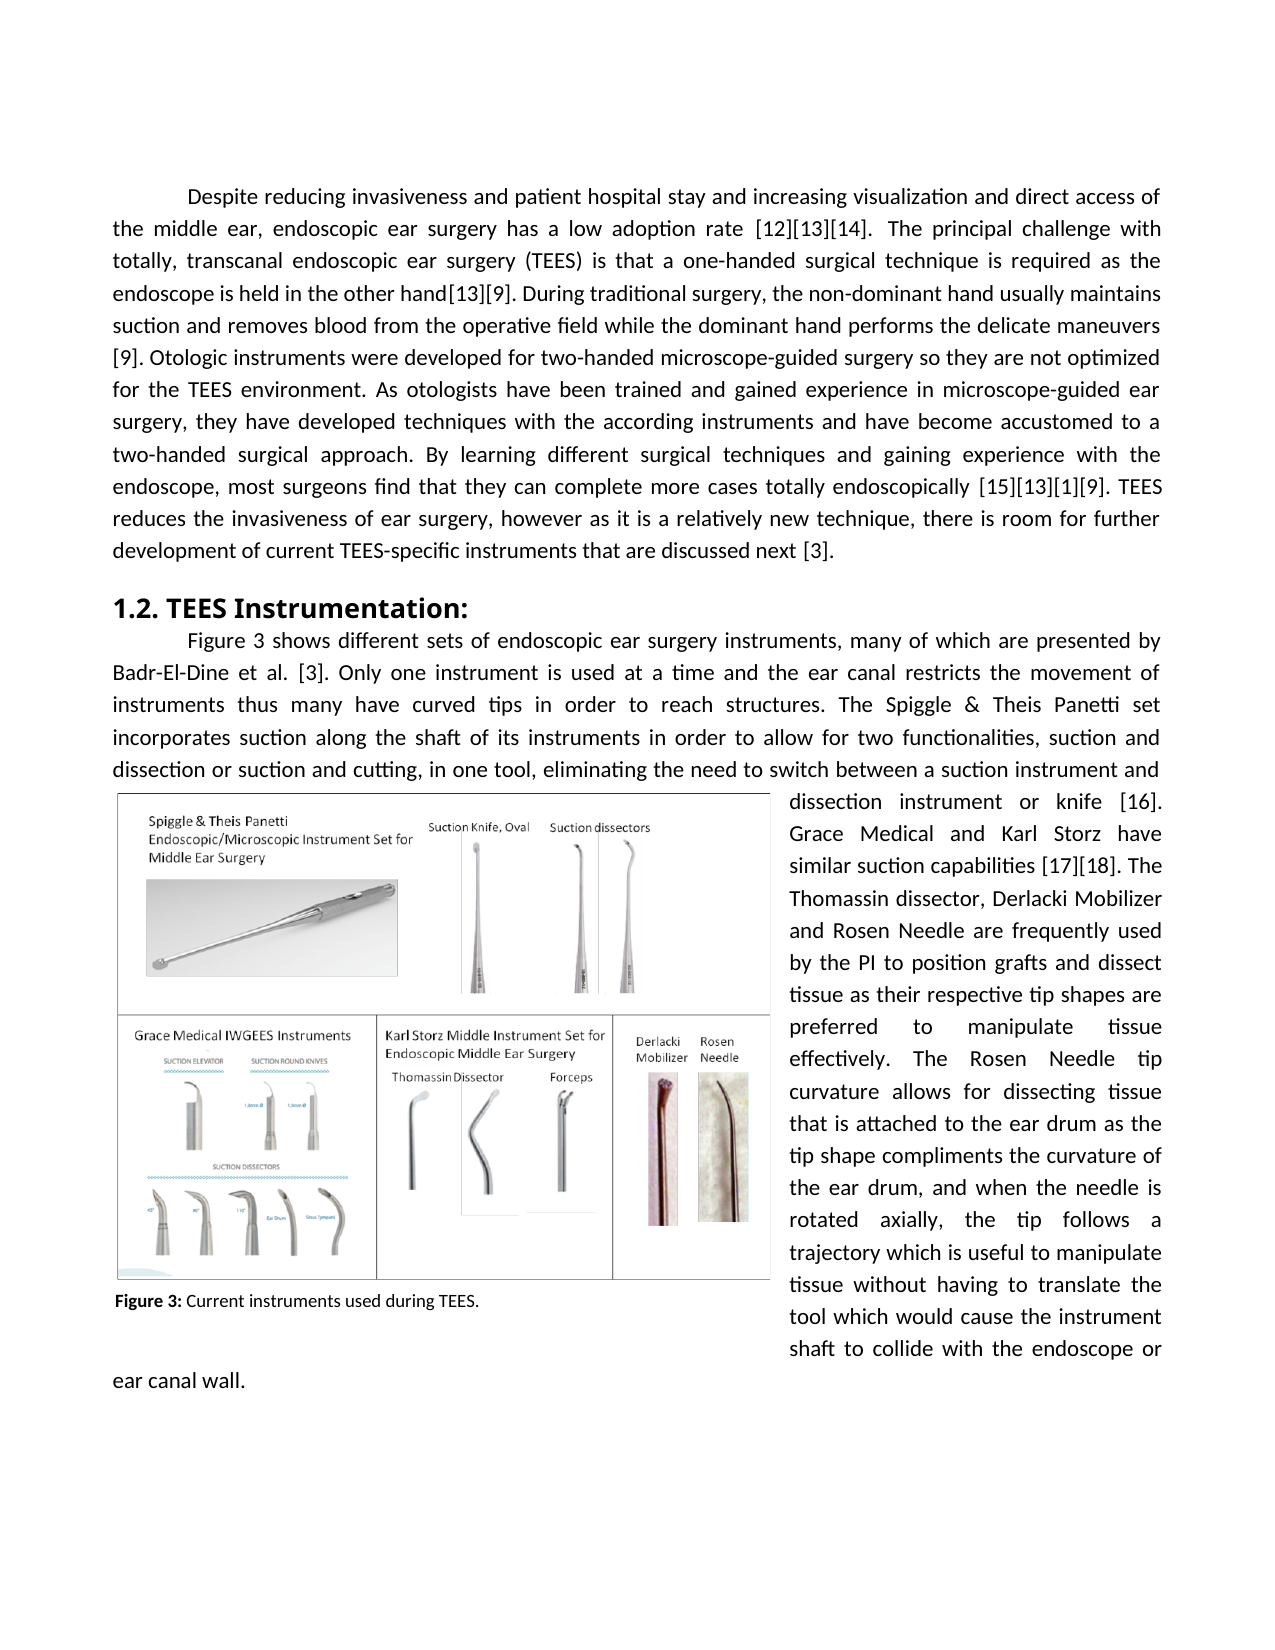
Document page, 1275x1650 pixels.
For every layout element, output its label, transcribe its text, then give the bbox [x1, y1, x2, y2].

subtitle 1.2. TEES Instrumentation: [112, 589, 1162, 626]
text Despite reducing invasiveness and patient hospital stay and increasing visualization and direct access of the middle ear, endoscopic ear surgery has a low adoption rate [12][13][14]. The principal challenge with totally, transcanal endoscopic ear surgery (TEES) is that a one-handed surgical technique is required as the endoscope is held in the other hand[13][9]. During traditional surgery, the non-dominant hand usually maintains suction and removes blood from the operative field while the dominant hand performs the delicate maneuvers [9]. Otologic instruments were developed for two-handed microscope-guided surgery so they are not optimized for the TEES environment. As otologists have been trained and gained experience in microscope-guided ear surgery, they have developed techniques with the according instruments and have become accustomed to a two-handed surgical approach. By learning different surgical techniques and gaining experience with the endoscope, most surgeons find that they can complete more cases totally endoscopically [15][13][1][9]. TEES reduces the invasiveness of ear surgery, however as it is a relatively new technique, there is room for further development of current TEES-specific instruments that are discussed next [3]. [112, 182, 1162, 564]
picture [114, 792, 771, 1280]
